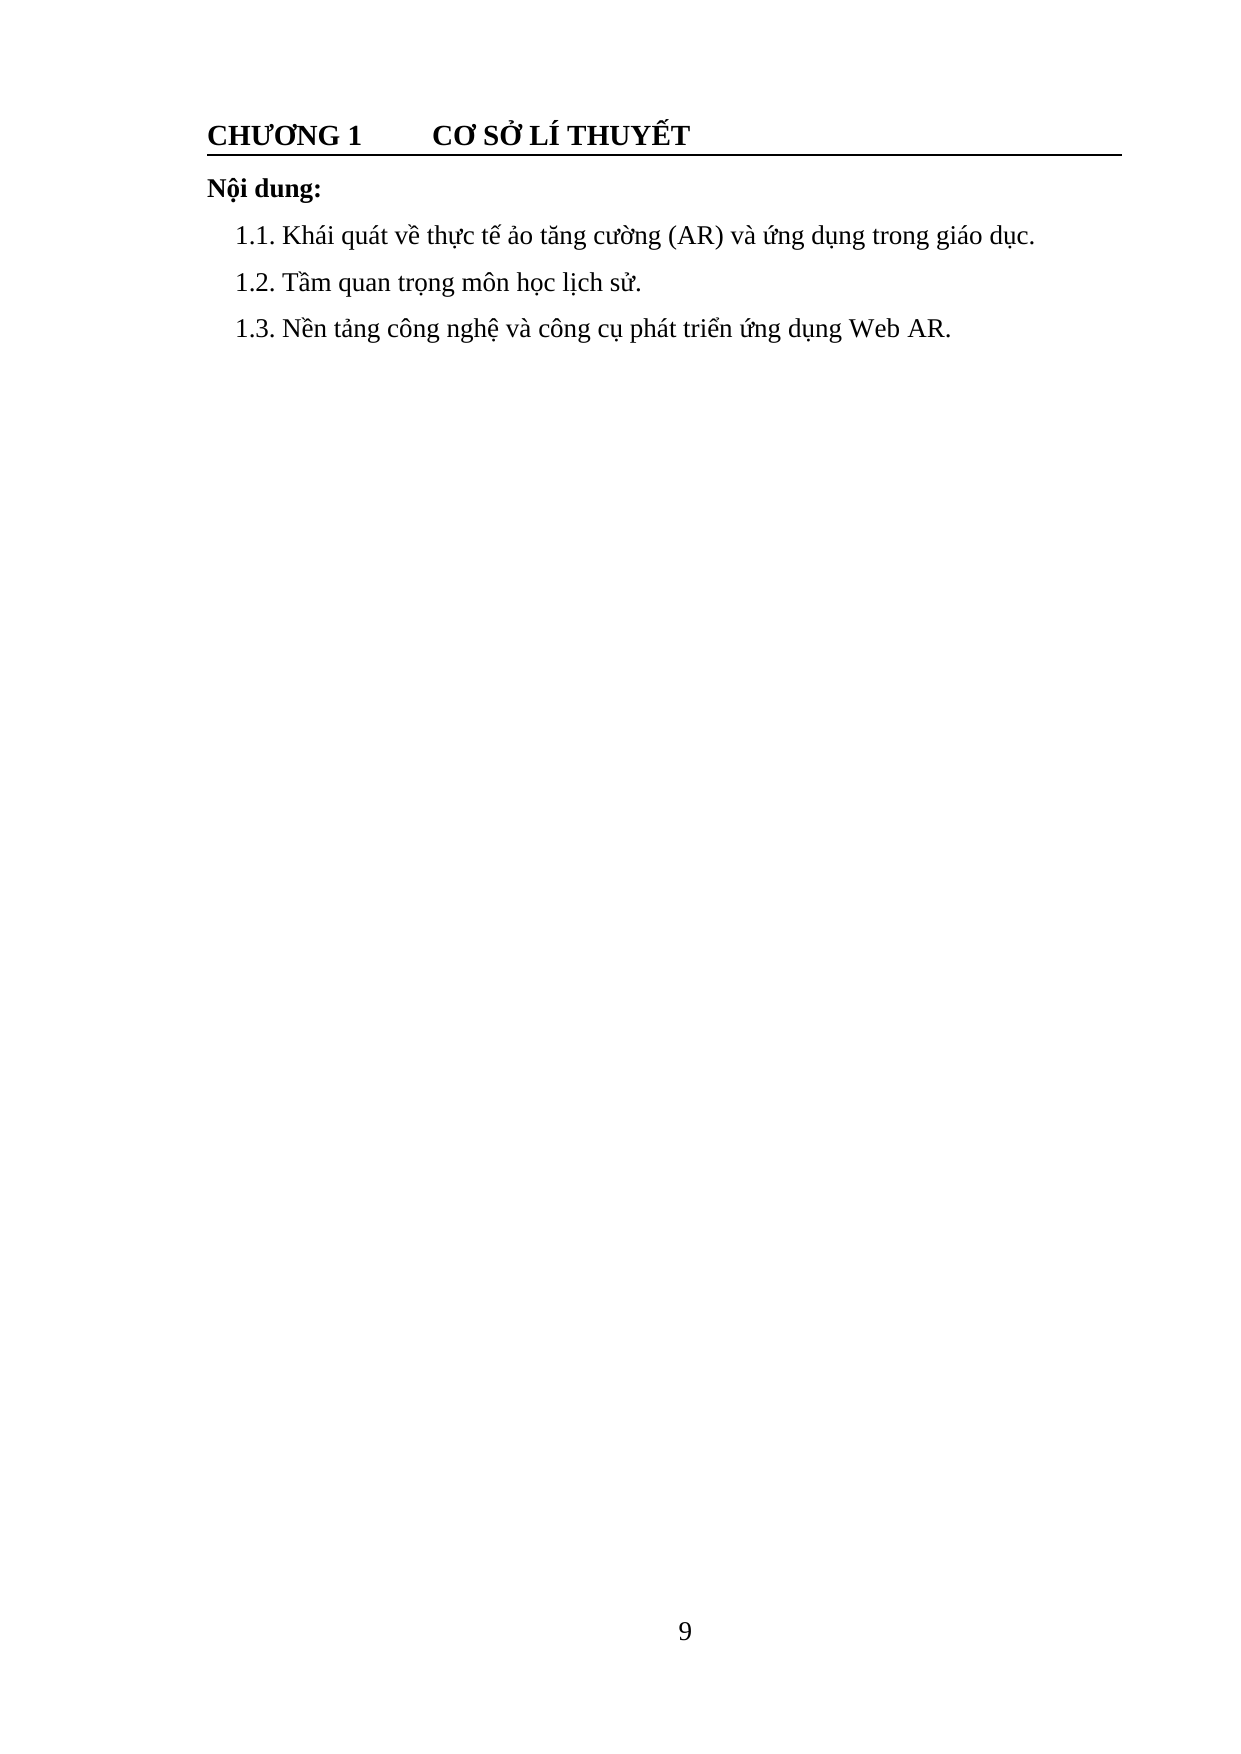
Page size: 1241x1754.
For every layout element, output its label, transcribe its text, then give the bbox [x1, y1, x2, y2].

text Nội dung: [207, 173, 1122, 204]
subtitle CƠ SỞ LÍ THUYẾT [207, 118, 1122, 154]
list Tầm quan trọng môn học lịch sử. [235, 266, 1122, 297]
list Nền tảng công nghệ và công cụ phát triển ứng dụng Web AR. [235, 313, 1122, 344]
list Khái quát về thực tế ảo tăng cường (AR) và ứng dụng trong giáo dục. [235, 219, 1122, 250]
